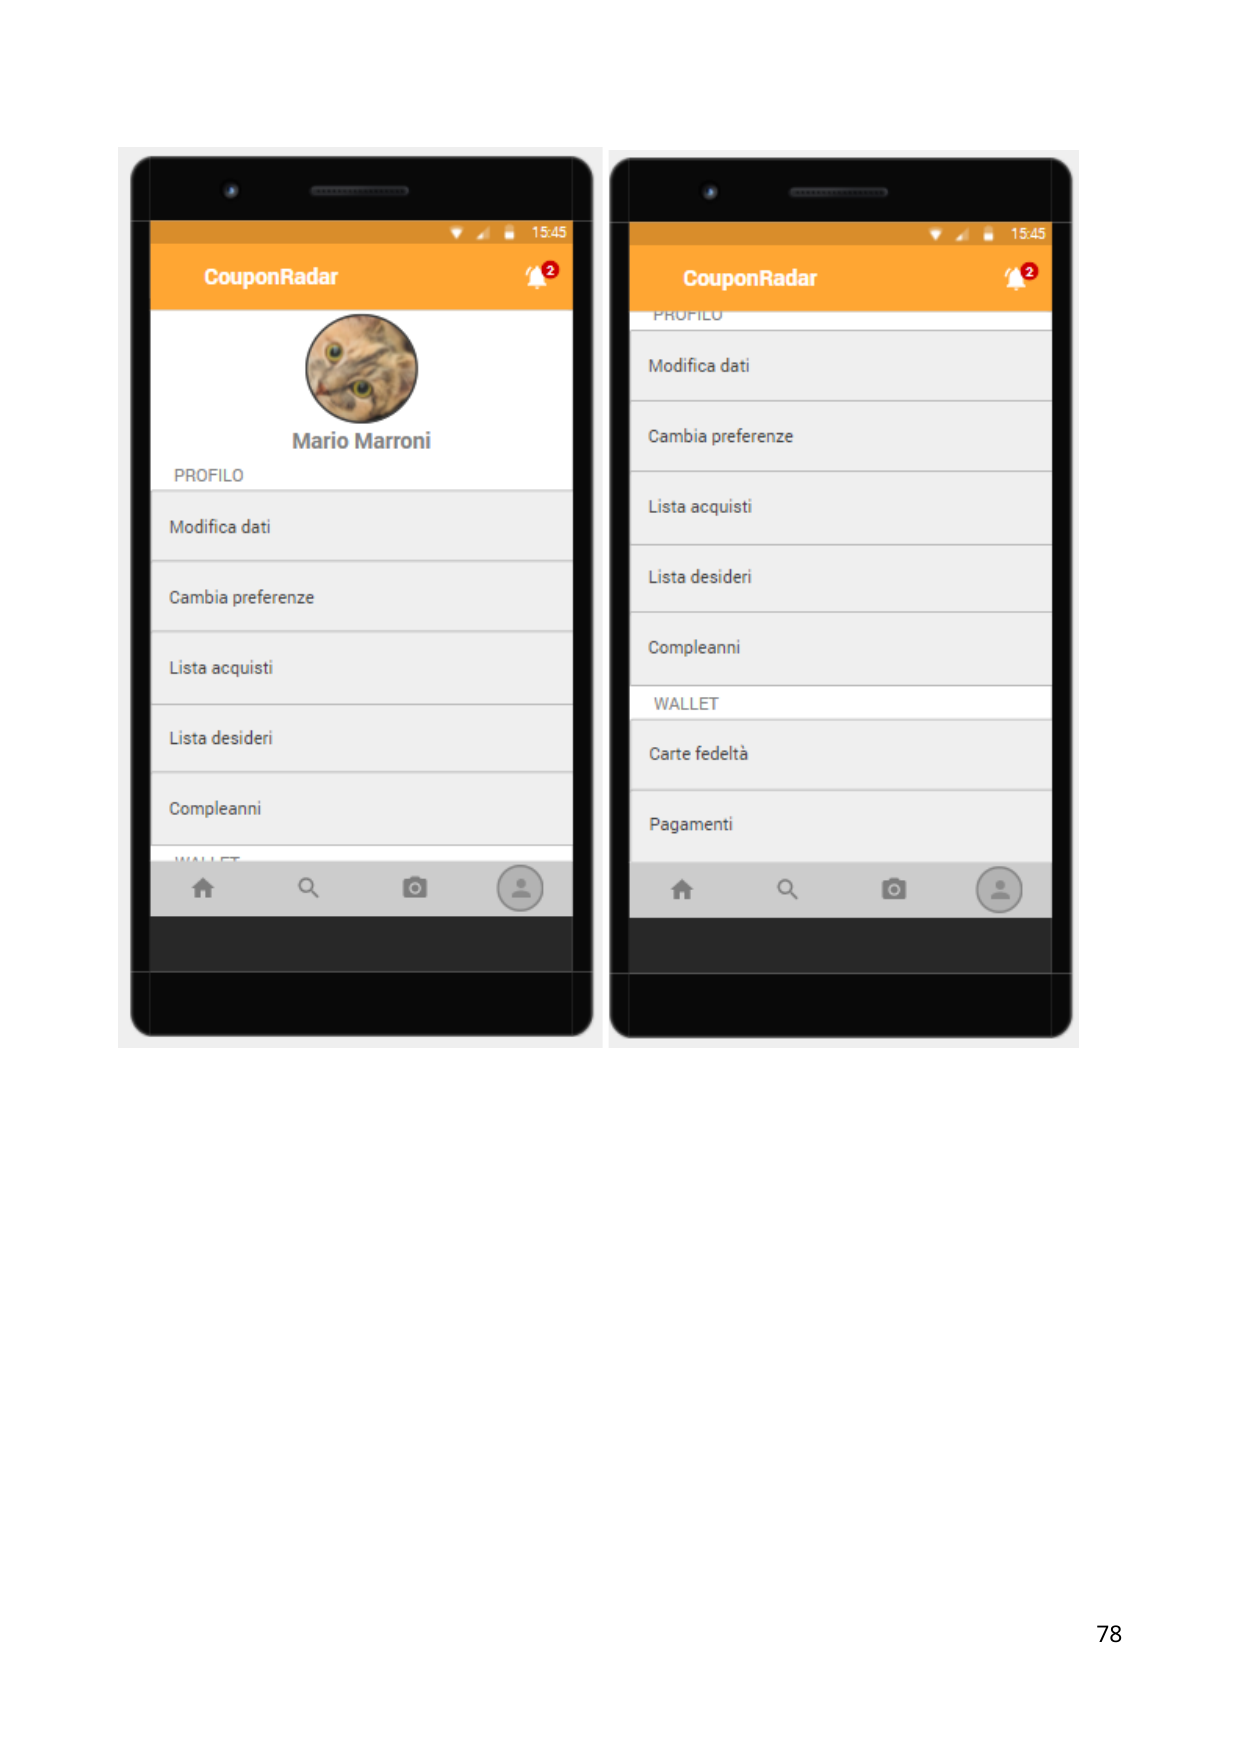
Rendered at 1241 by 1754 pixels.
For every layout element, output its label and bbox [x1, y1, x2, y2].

picture [608, 150, 1079, 1048]
picture [118, 147, 603, 1048]
